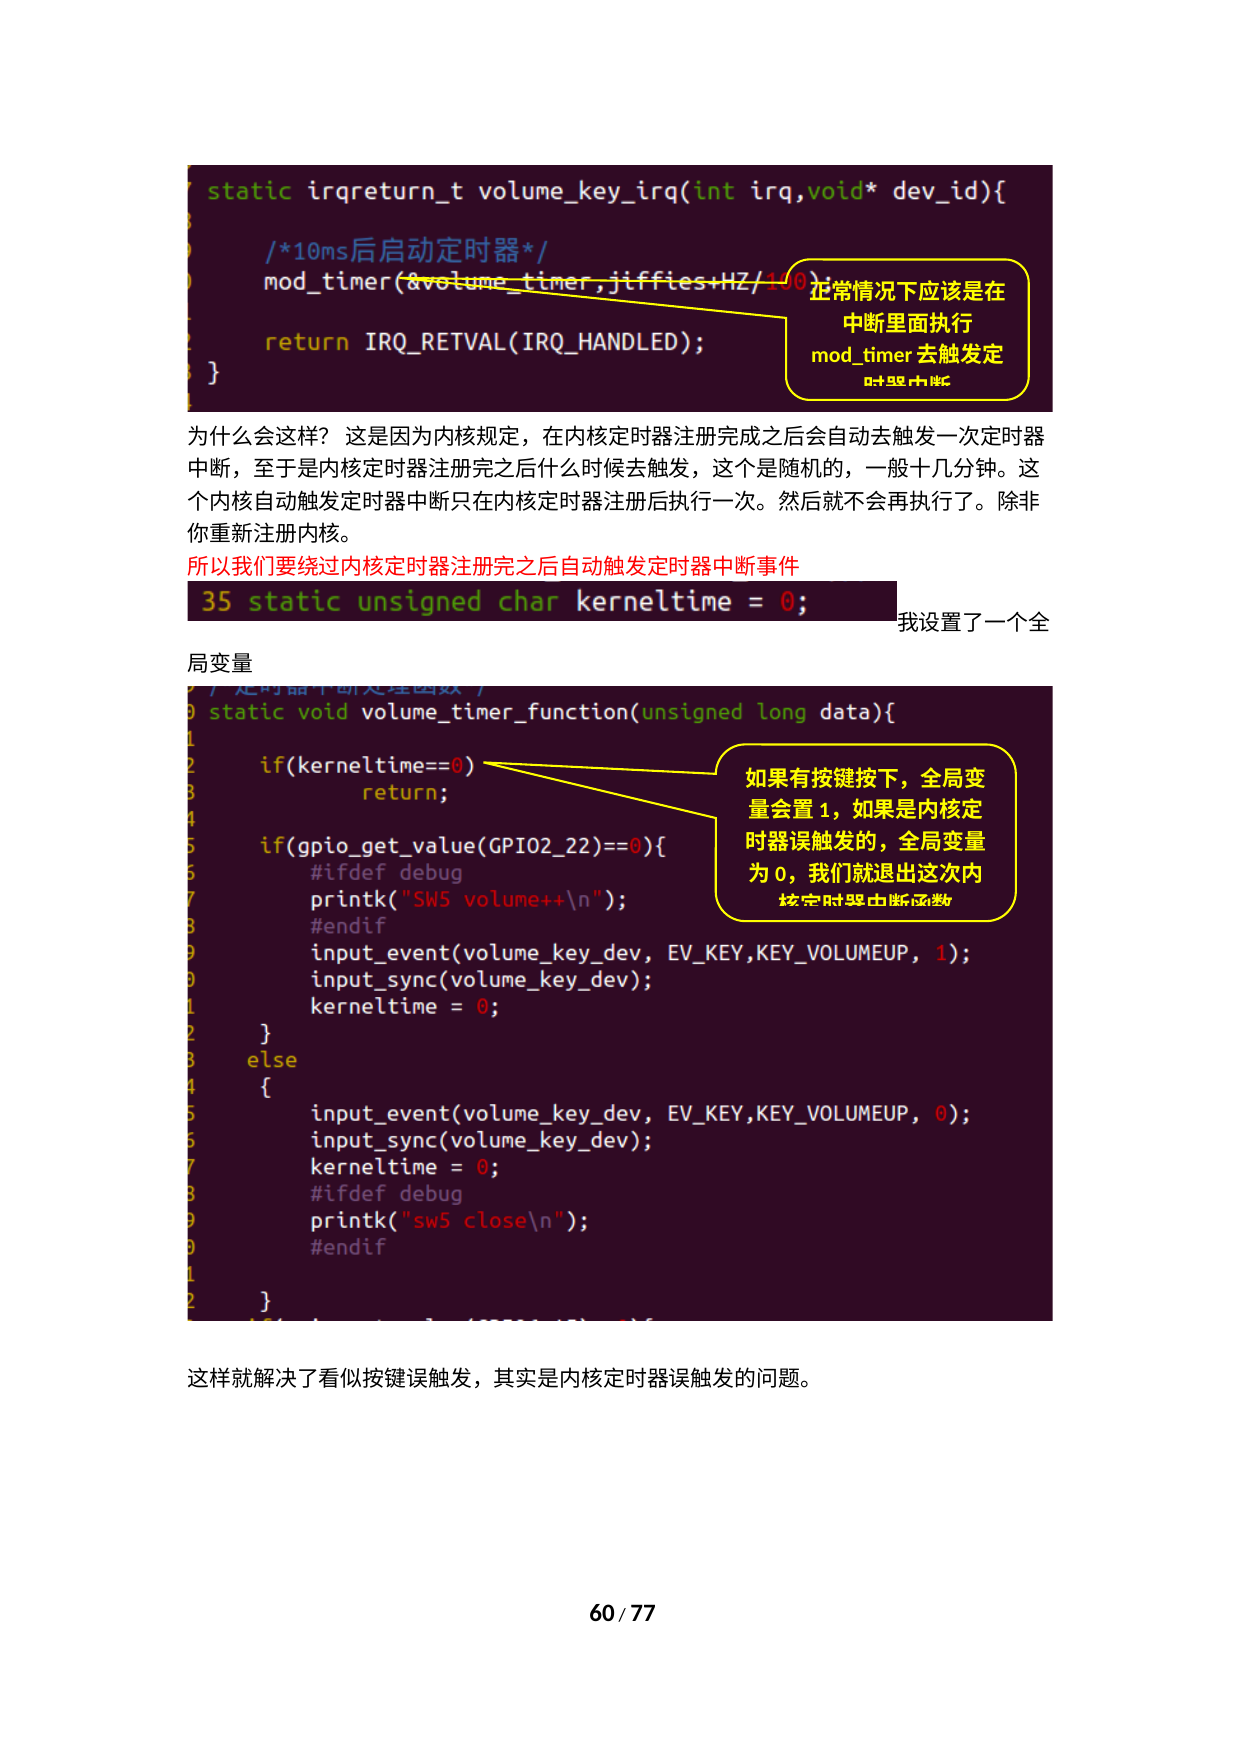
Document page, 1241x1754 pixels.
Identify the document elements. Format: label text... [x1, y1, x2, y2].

picture [187, 165, 1053, 412]
text 所以我们要绕过内核定时器注册完之后自动触发定时器中断事件 [187, 548, 1053, 581]
text 这样就解决了看似按键误触发，其实是内核定时器误触发的问题。 [187, 1361, 1053, 1393]
picture [187, 686, 1053, 1321]
picture [187, 581, 897, 621]
text 为什么会这样？ 这是因为内核规定，在内核定时器注册完成之后会自动去触发一次定时器中断，至于是内核定时器注册完之后什么时候去触发，这个是随机的，一般十几分钟。这个内核自动触发定时器中断只在内核定时器注册后执行一次。然后就不会再执行了。除非你重新注册内核。 [187, 418, 1053, 548]
